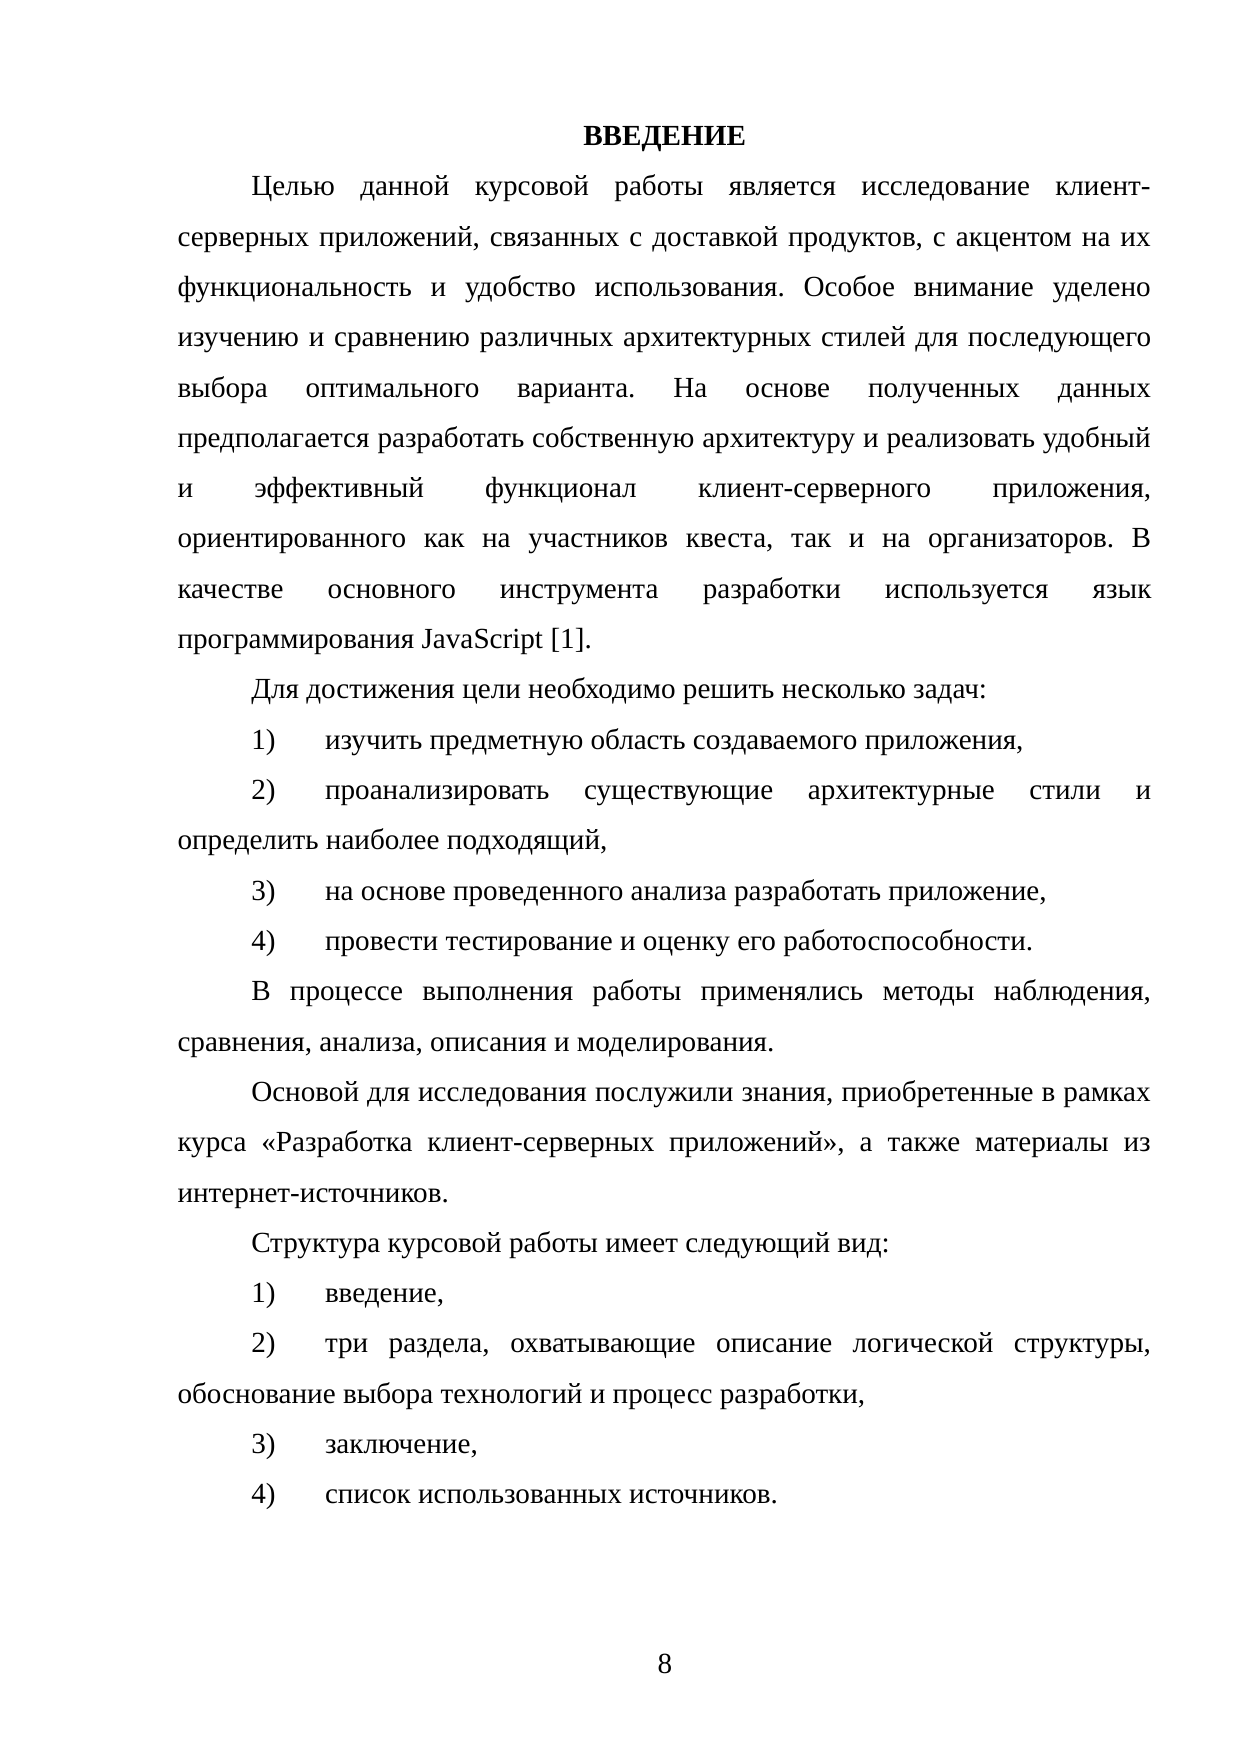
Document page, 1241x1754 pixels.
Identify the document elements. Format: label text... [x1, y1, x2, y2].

list заключение, [177, 1426, 1152, 1460]
subtitle ВВЕДЕНИЕ [177, 118, 1152, 152]
list три раздела, охватывающие описание логической структуры, обоснование выбора технологий и процесс разработки, [177, 1326, 1152, 1409]
text В процессе выполнения работы применялись методы наблюдения, сравнения, анализа, описания и моделирования. [177, 973, 1152, 1057]
list введение, [177, 1275, 1152, 1309]
text Для достижения цели необходимо решить несколько задач: [177, 672, 1152, 705]
text Основой для исследования послужили знания, приобретенные в рамках курса «Разработка клиент-серверных приложений», а также материалы из интернет-источников. [177, 1074, 1152, 1208]
list список использованных источников. [177, 1477, 1152, 1510]
list на основе проведенного анализа разработать приложение, [177, 873, 1152, 906]
list провести тестирование и оценку его работоспособности. [177, 923, 1152, 957]
text Целью данной курсовой работы является исследование клиент-серверных приложений, связанных с доставкой продуктов, с акцентом на их функциональность и удобство использования. Особое внимание уделено изучению и сравнению различных архитектурных стилей для последующего выбора оптимального варианта. На основе полученных данных предполагается разработать собственную архитектуру и реализовать удобный и эффективный функционал клиент-серверного приложения, ориентированного как на участников квеста, так и на организаторов. В качестве основного инструмента разработки используется язык программирования JavaScript [1]. [177, 168, 1152, 655]
list изучить предметную область создаваемого приложения, [177, 722, 1152, 755]
list проанализировать существующие архитектурные стили и определить наиболее подходящий, [177, 772, 1152, 856]
text Структура курсовой работы имеет следующий вид: [177, 1225, 1152, 1258]
